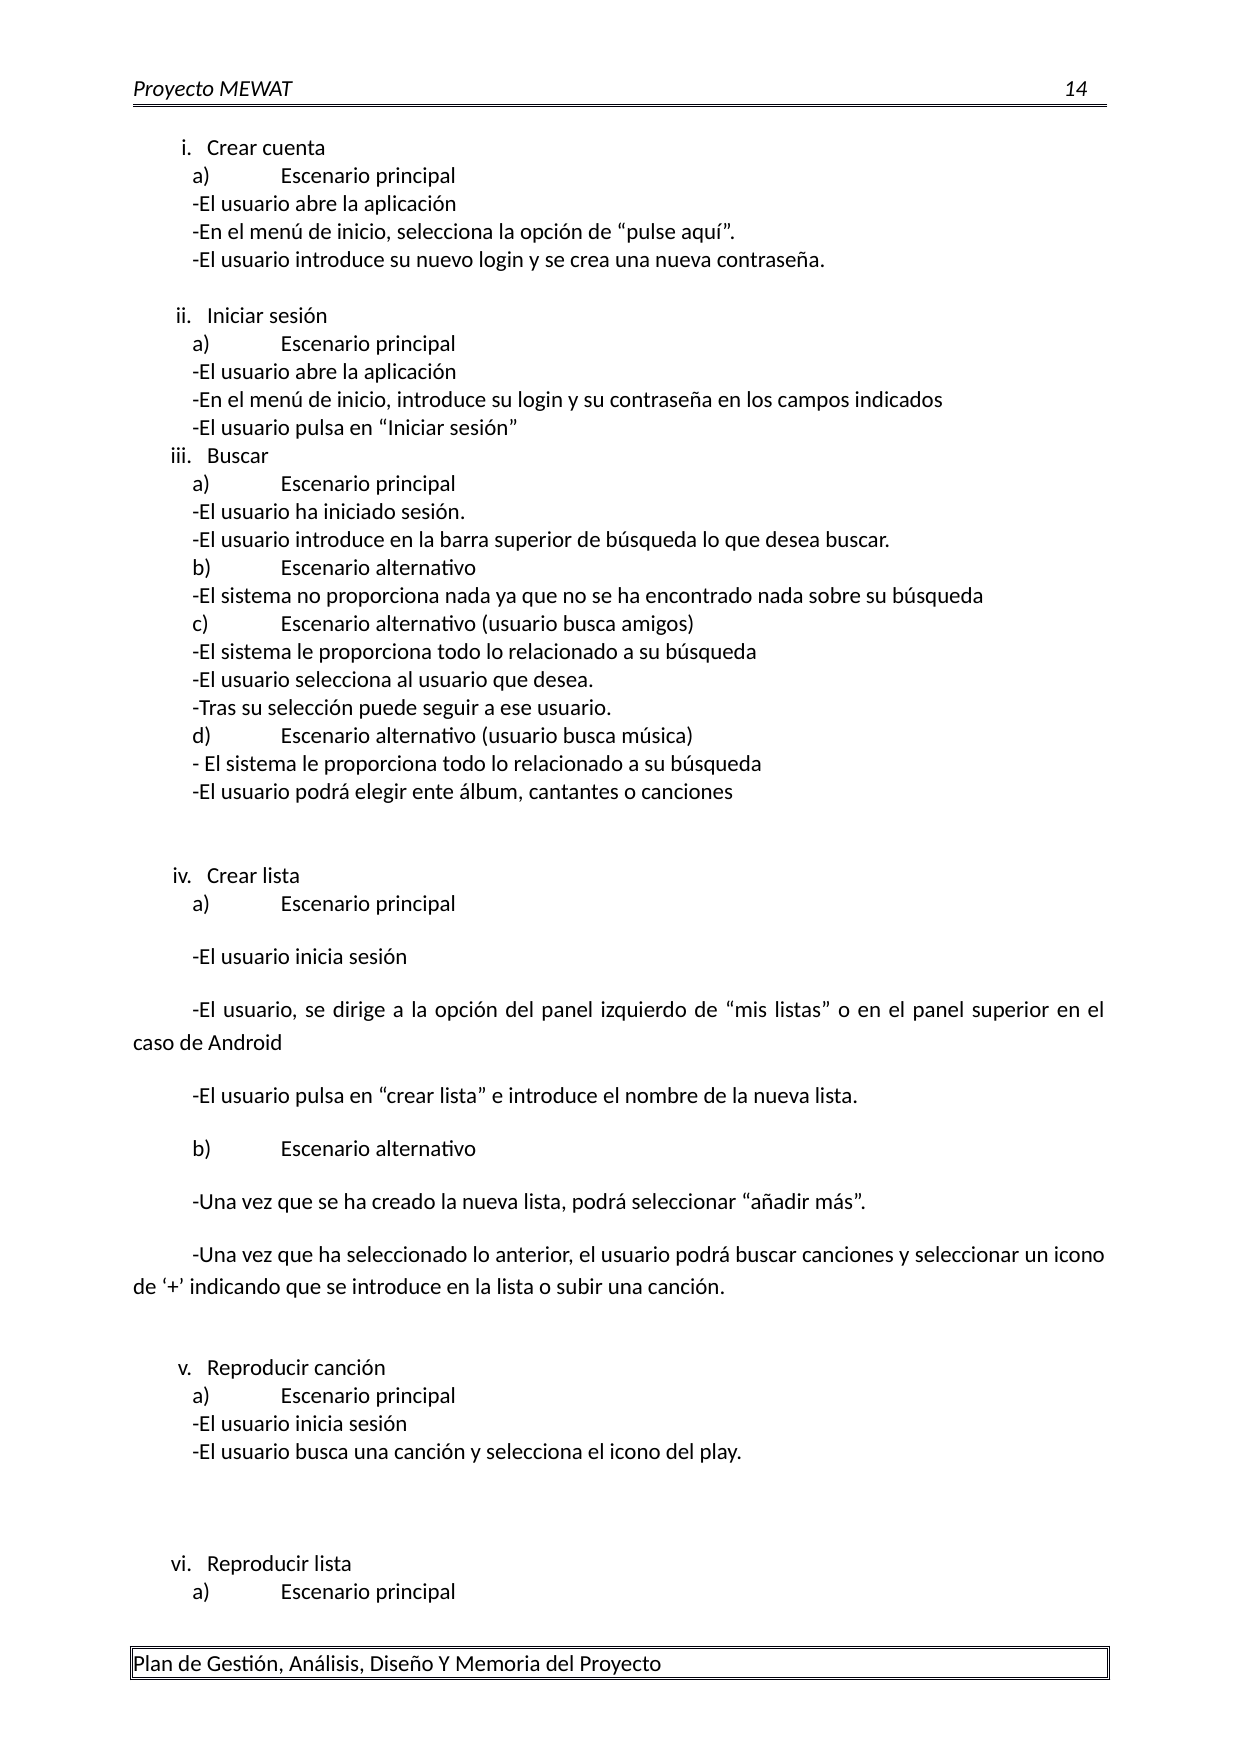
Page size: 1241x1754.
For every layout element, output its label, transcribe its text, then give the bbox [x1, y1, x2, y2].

text -Tras su selección puede seguir a ese usuario. [133, 693, 1107, 721]
list Crear cuenta [133, 133, 1107, 161]
list -El usuario inicia sesión [133, 942, 1107, 971]
list Escenario alternativo [133, 553, 1107, 581]
list Reproducir canción [133, 1353, 1107, 1381]
text -El usuario introduce su nuevo login y se crea una nueva contraseña. [133, 245, 1107, 273]
text - El sistema le proporciona todo lo relacionado a su búsqueda [133, 749, 1107, 777]
list Escenario alternativo [133, 1134, 1107, 1162]
list Escenario principal [133, 161, 1107, 189]
text -El usuario selecciona al usuario que desea. [133, 665, 1107, 693]
text -El usuario abre la aplicación [133, 189, 1107, 217]
list Buscar [133, 441, 1107, 469]
text -El usuario podrá elegir ente álbum, cantantes o canciones [133, 777, 1107, 805]
text -El usuario pulsa en “Iniciar sesión” [133, 413, 1107, 441]
list Crear lista [133, 861, 1107, 889]
list Escenario principal [133, 469, 1107, 497]
text -El usuario abre la aplicación [133, 357, 1107, 385]
list Escenario principal [133, 889, 1107, 917]
text -En el menú de inicio, introduce su login y su contraseña en los campos indicados [133, 385, 1107, 413]
list Reproducir lista [133, 1549, 1107, 1577]
list -El usuario, se dirige a la opción del panel izquierdo de “mis listas” o en el panel superior en el caso de Android [133, 996, 1107, 1056]
list -Una vez que se ha creado la nueva lista, podrá seleccionar “añadir más”. [133, 1187, 1107, 1215]
list -El usuario pulsa en “crear lista” e introduce el nombre de la nueva lista. [133, 1081, 1107, 1109]
list Escenario principal [133, 1577, 1107, 1605]
list Iniciar sesión [133, 301, 1107, 329]
text -El usuario busca una canción y selecciona el icono del play. [133, 1437, 1107, 1465]
text -El usuario ha iniciado sesión. [133, 497, 1107, 525]
list Escenario alternativo (usuario busca amigos) [133, 609, 1107, 637]
text -El sistema le proporciona todo lo relacionado a su búsqueda [133, 637, 1107, 665]
text -El usuario introduce en la barra superior de búsqueda lo que desea buscar. [133, 525, 1107, 553]
text -En el menú de inicio, selecciona la opción de “pulse aquí”. [133, 217, 1107, 245]
list Escenario principal [133, 329, 1107, 357]
text -El sistema no proporciona nada ya que no se ha encontrado nada sobre su búsqueda [133, 581, 1107, 609]
list Escenario alternativo (usuario busca música) [133, 721, 1107, 749]
list -Una vez que ha seleccionado lo anterior, el usuario podrá buscar canciones y seleccionar un icono de ‘+’ indicando que se introduce en la lista o subir una canción. [133, 1240, 1107, 1300]
list Escenario principal [133, 1381, 1107, 1409]
text -El usuario inicia sesión [133, 1409, 1107, 1437]
